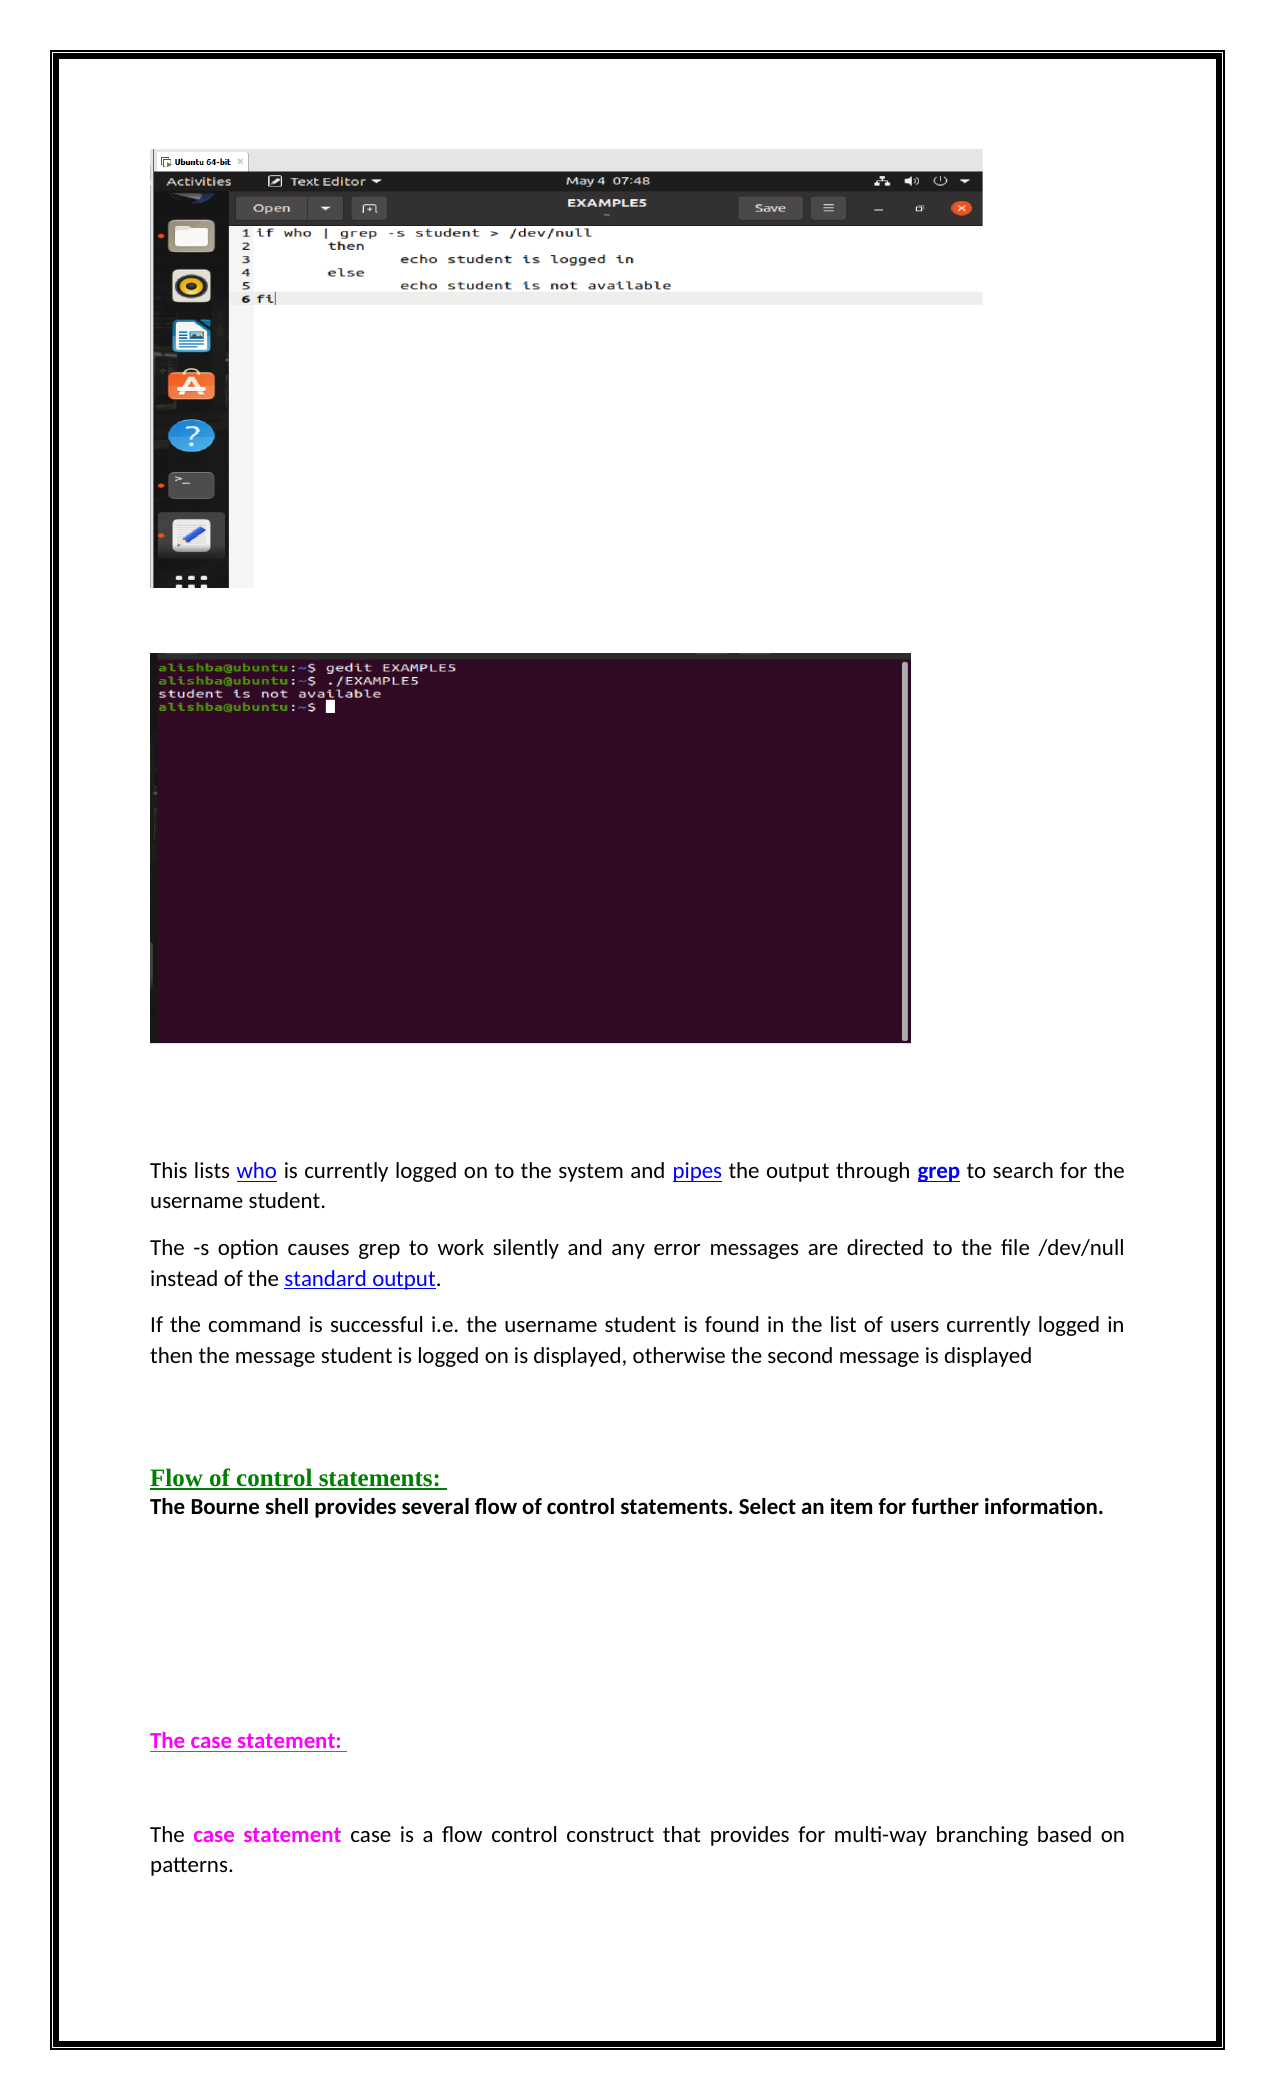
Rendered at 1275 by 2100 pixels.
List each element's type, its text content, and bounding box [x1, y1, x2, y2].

picture [150, 149, 983, 588]
text The case statement: [150, 1726, 1125, 1754]
text This lists who is currently logged on to the system and pipes the output through grep to search for the username student. [150, 1156, 1125, 1215]
text The Bourne shell provides several flow of control statements. Select an item for further information. [150, 1492, 1125, 1520]
text The case statement case is a flow control construct that provides for multi-way branching based on patterns. [150, 1820, 1125, 1878]
picture [150, 653, 911, 1044]
text The -s option causes grep to work silently and any error messages are directed to the file /dev/null instead of the standard output. [150, 1233, 1125, 1292]
subtitle Flow of control statements: [150, 1463, 1125, 1492]
text If the command is successful i.e. the username student is found in the list of users currently logged in then the message student is logged on is displayed, otherwise the second message is displayed [150, 1311, 1125, 1369]
